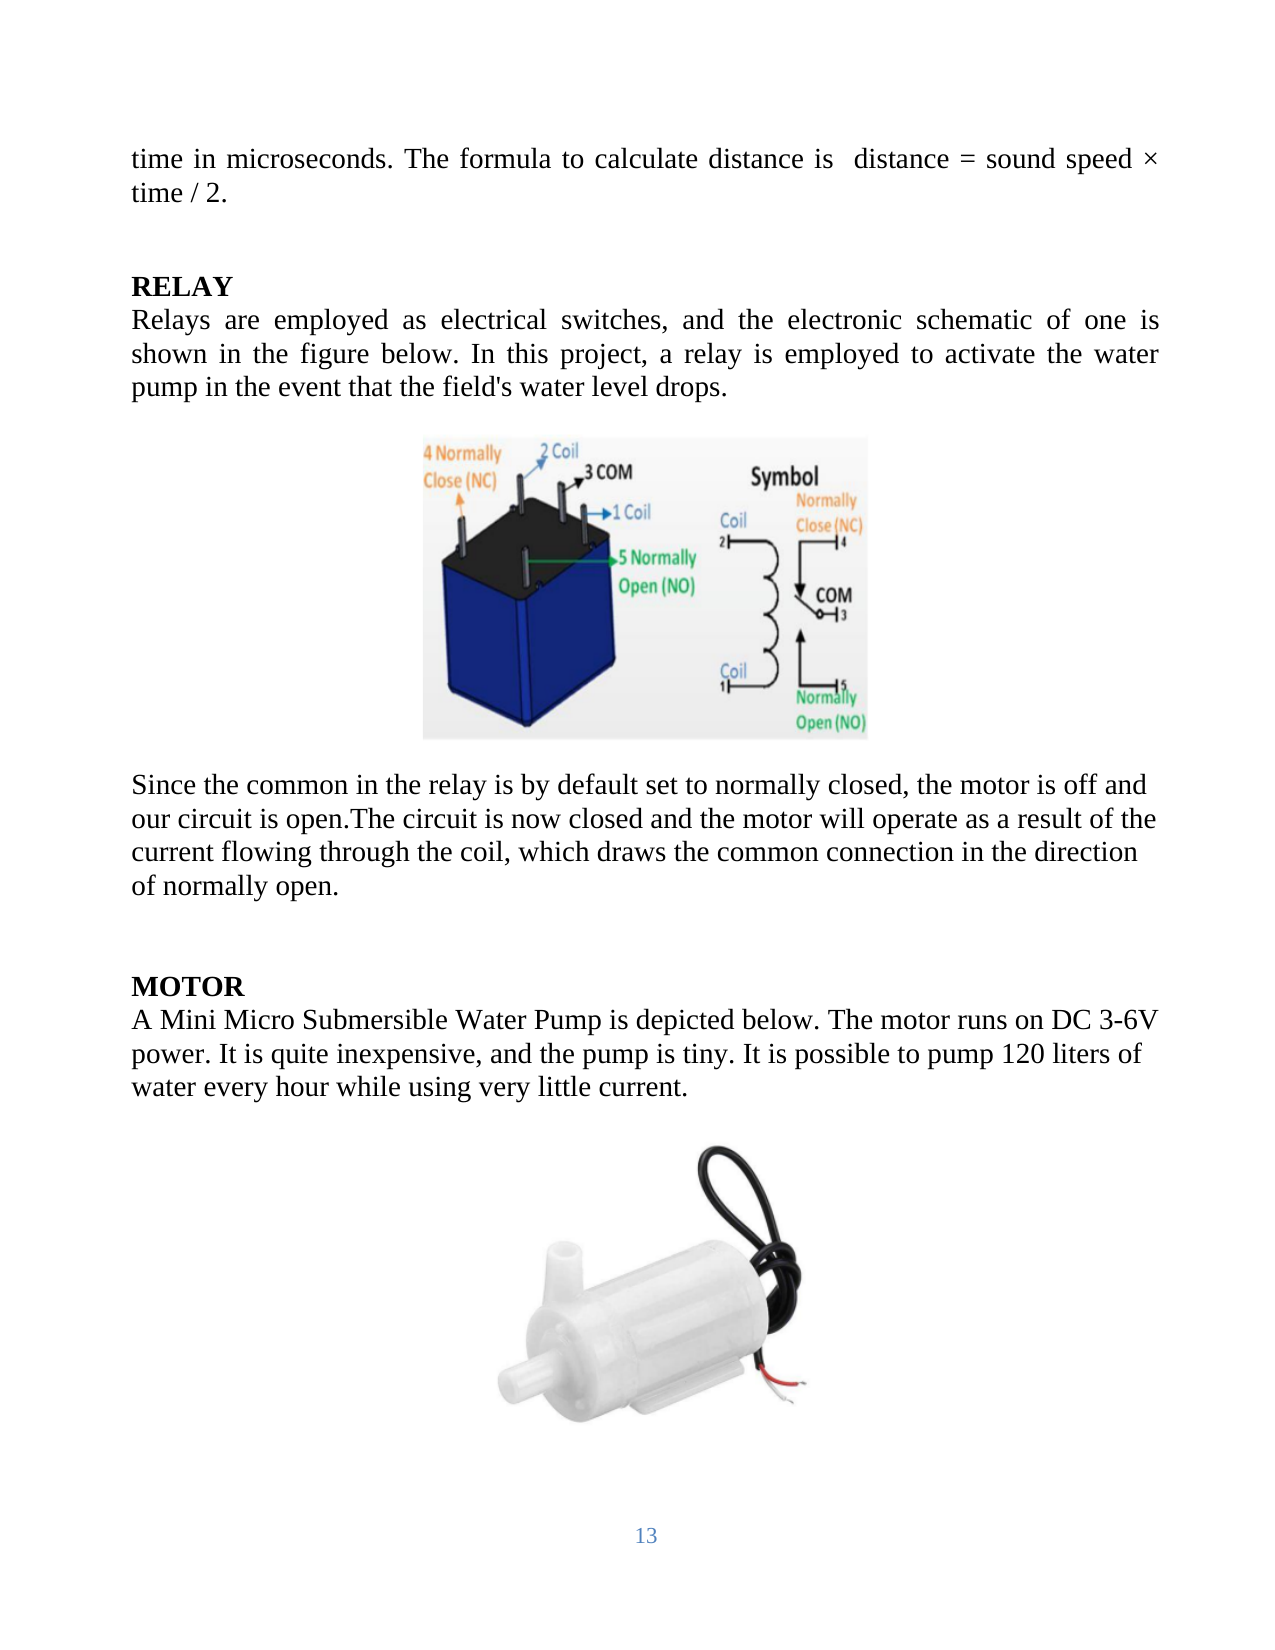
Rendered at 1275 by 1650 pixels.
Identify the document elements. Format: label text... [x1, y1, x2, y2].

picture [422, 429, 869, 742]
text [131, 142, 1160, 209]
text Relays are employed as electrical switches, and the electronic schematic of one is shown in the figure below. In this project, a relay is employed to activate the water pump in the event that the field's water level drops. [131, 302, 1160, 403]
text A Mini Micro Submersible Water Pump is depicted below. The motor runs on DC 3-6V power. It is quite inexpensive, and the pump is tiny. It is possible to pump 120 liters of water every hour while using very little current. [131, 1002, 1160, 1103]
text RELAY [131, 269, 1160, 302]
text MOTOR [131, 969, 1160, 1002]
picture [443, 1136, 849, 1450]
text Since the common in the relay is by default set to normally closed, the motor is off and our circuit is open.The circuit is now closed and the motor will operate as a result of the current flowing through the coil, which draws the common connection in the direction of normally open. [131, 767, 1160, 902]
